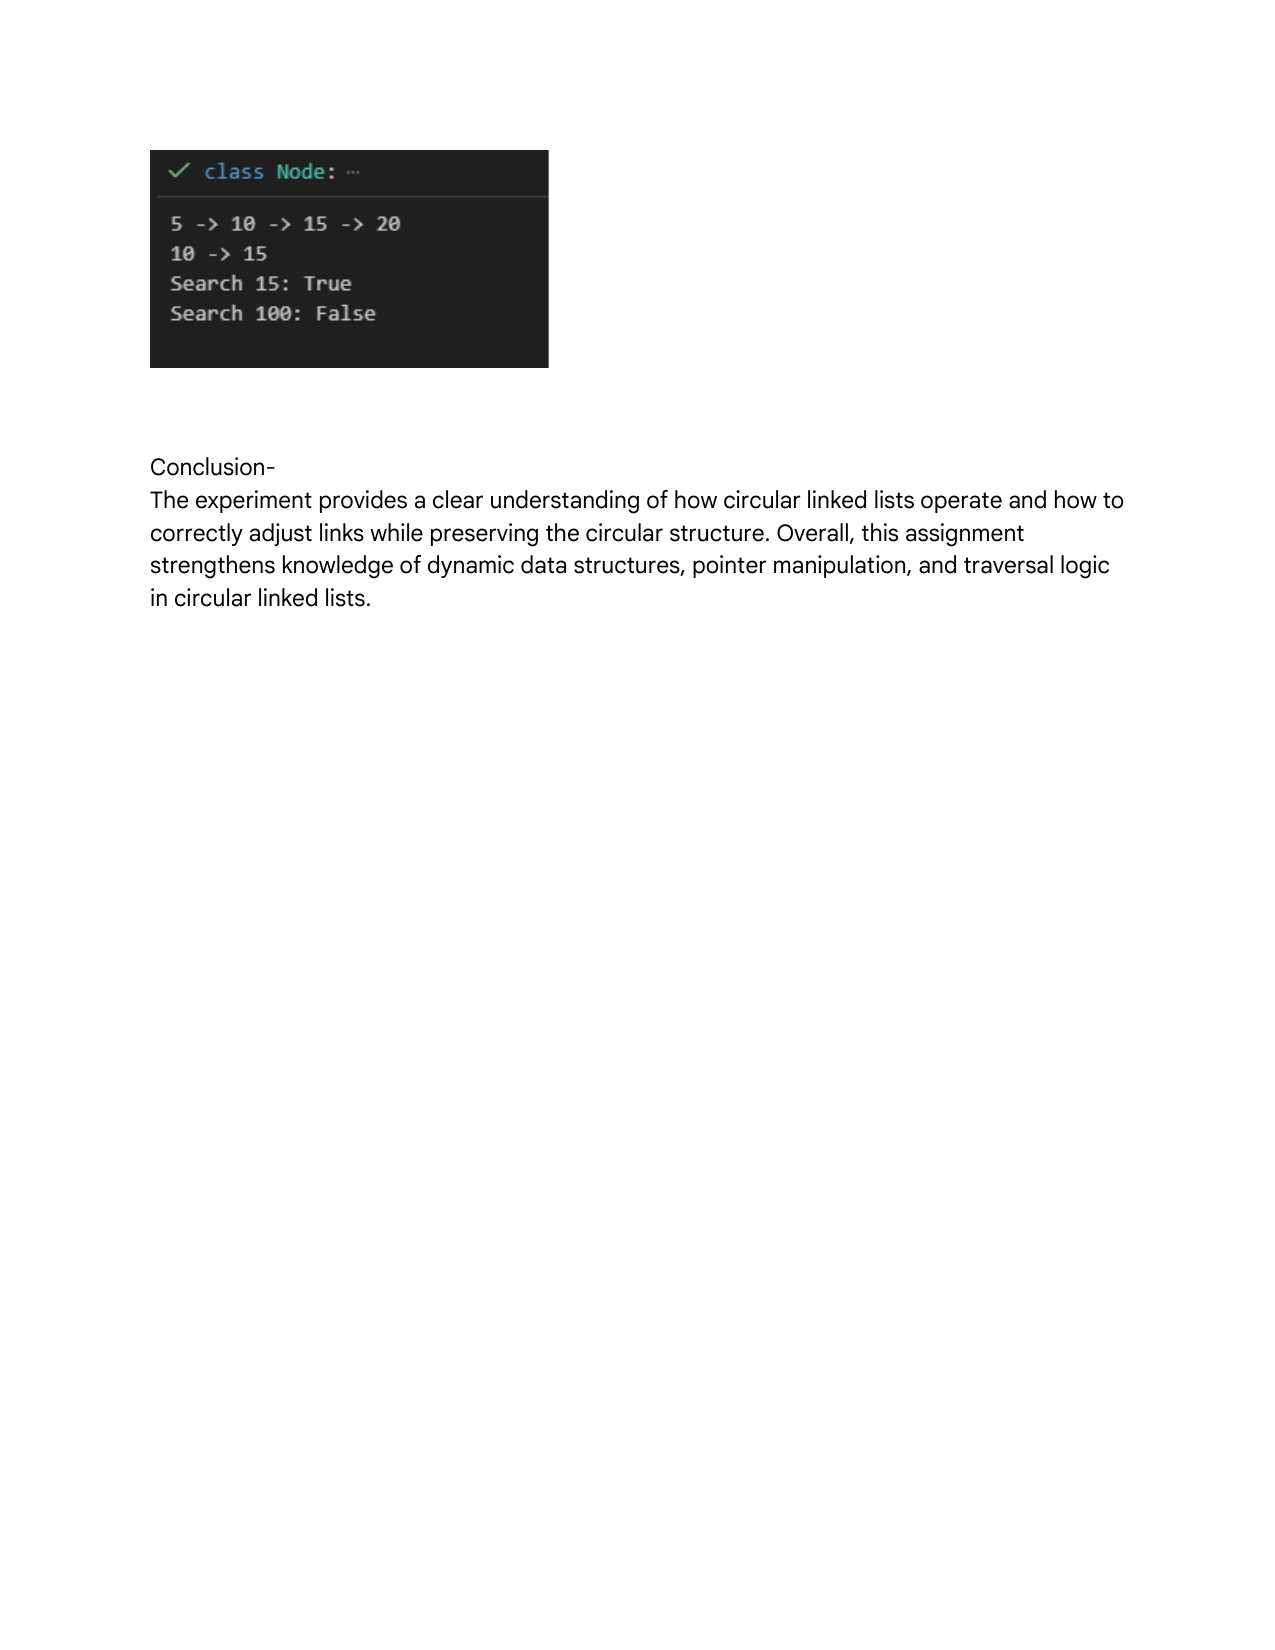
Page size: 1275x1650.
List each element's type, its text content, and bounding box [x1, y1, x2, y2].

text Conclusion- [150, 453, 1125, 482]
text The experiment provides a clear understanding of how circular linked lists operate and how to correctly adjust links while preserving the circular structure. Overall, this assignment strengthens knowledge of dynamic data structures, pointer manipulation, and traversal logic in circular linked lists. [150, 486, 1125, 613]
picture [150, 150, 549, 368]
